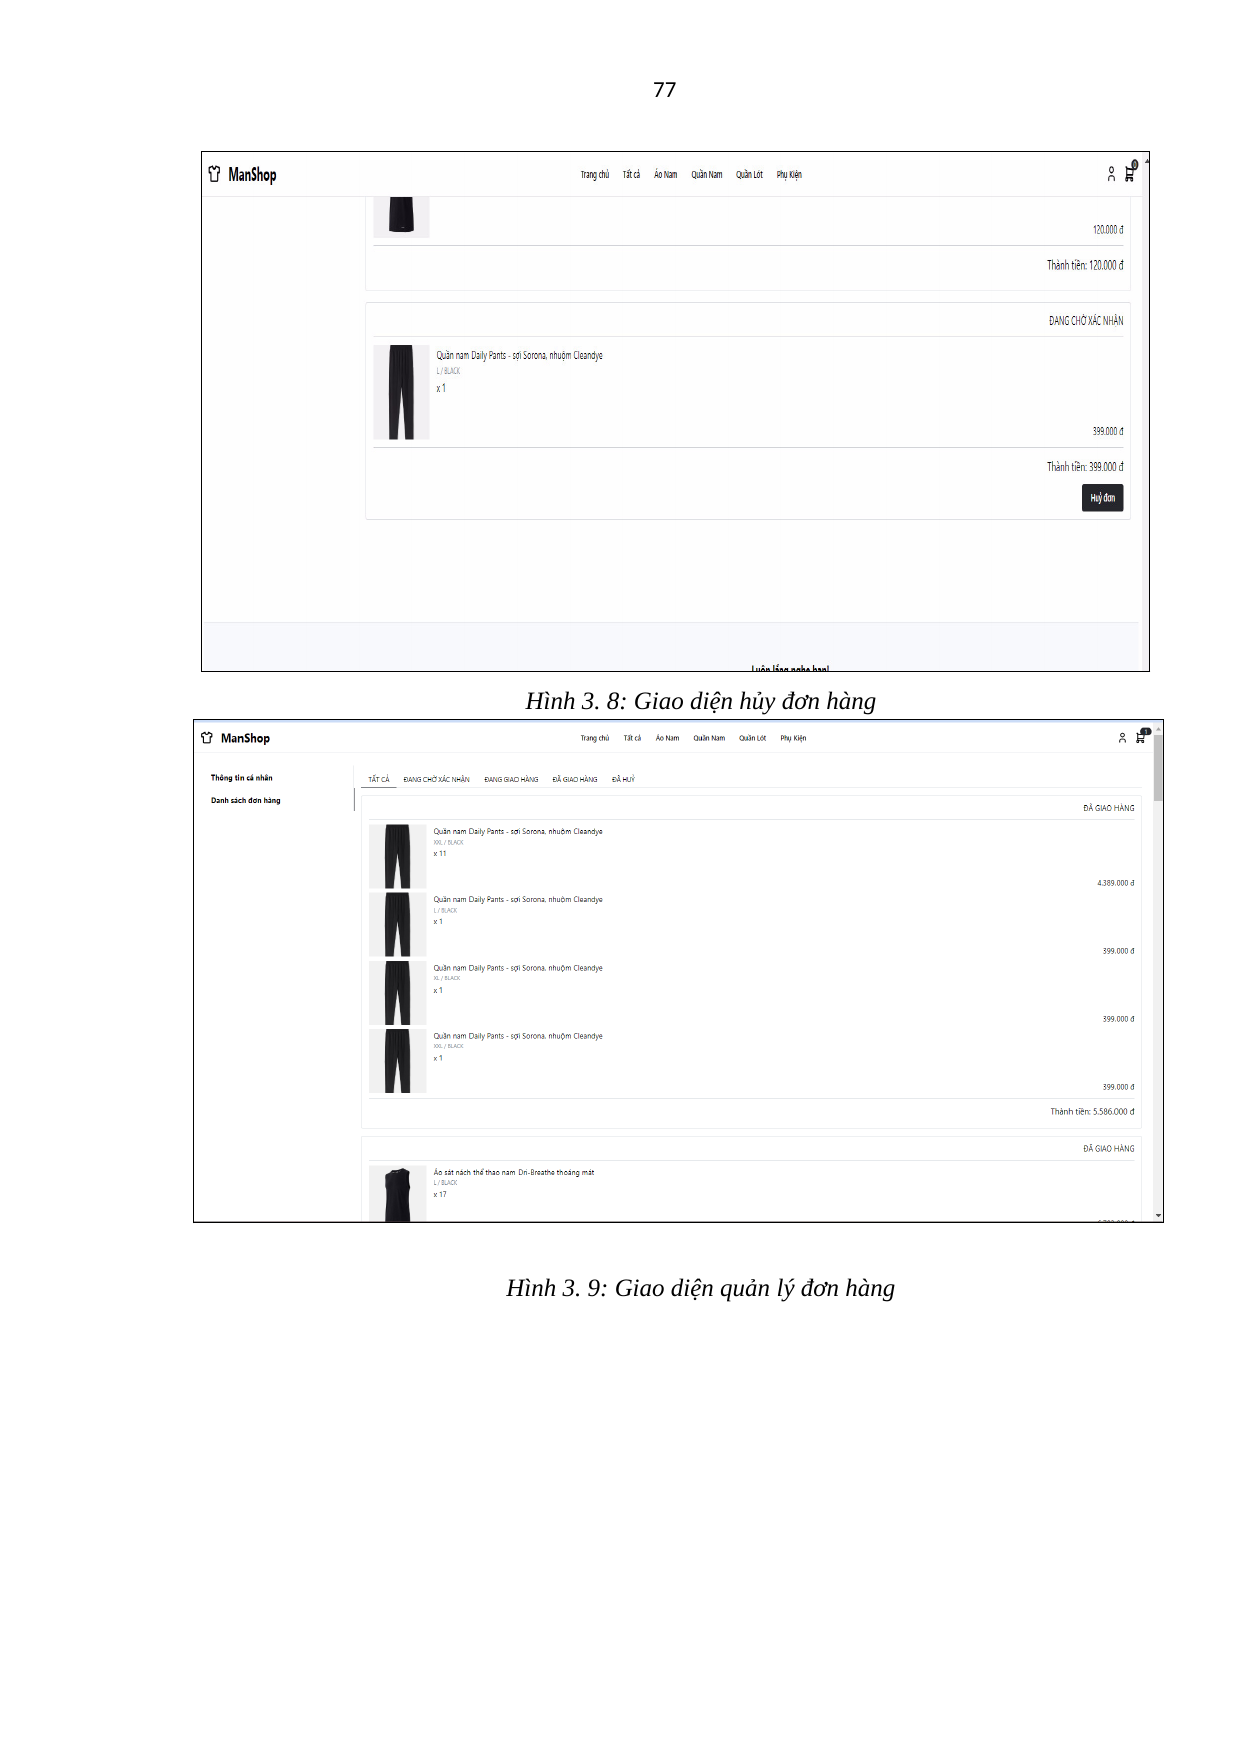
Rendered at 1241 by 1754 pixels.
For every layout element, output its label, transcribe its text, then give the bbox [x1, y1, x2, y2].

picture [202, 152, 1149, 671]
picture [194, 720, 1163, 1222]
text Hình 3. 8: Giao diện hủy đơn hàng [207, 672, 1122, 715]
text Hình 3. 9: Giao diện quản lý đơn hàng [207, 1223, 1122, 1302]
